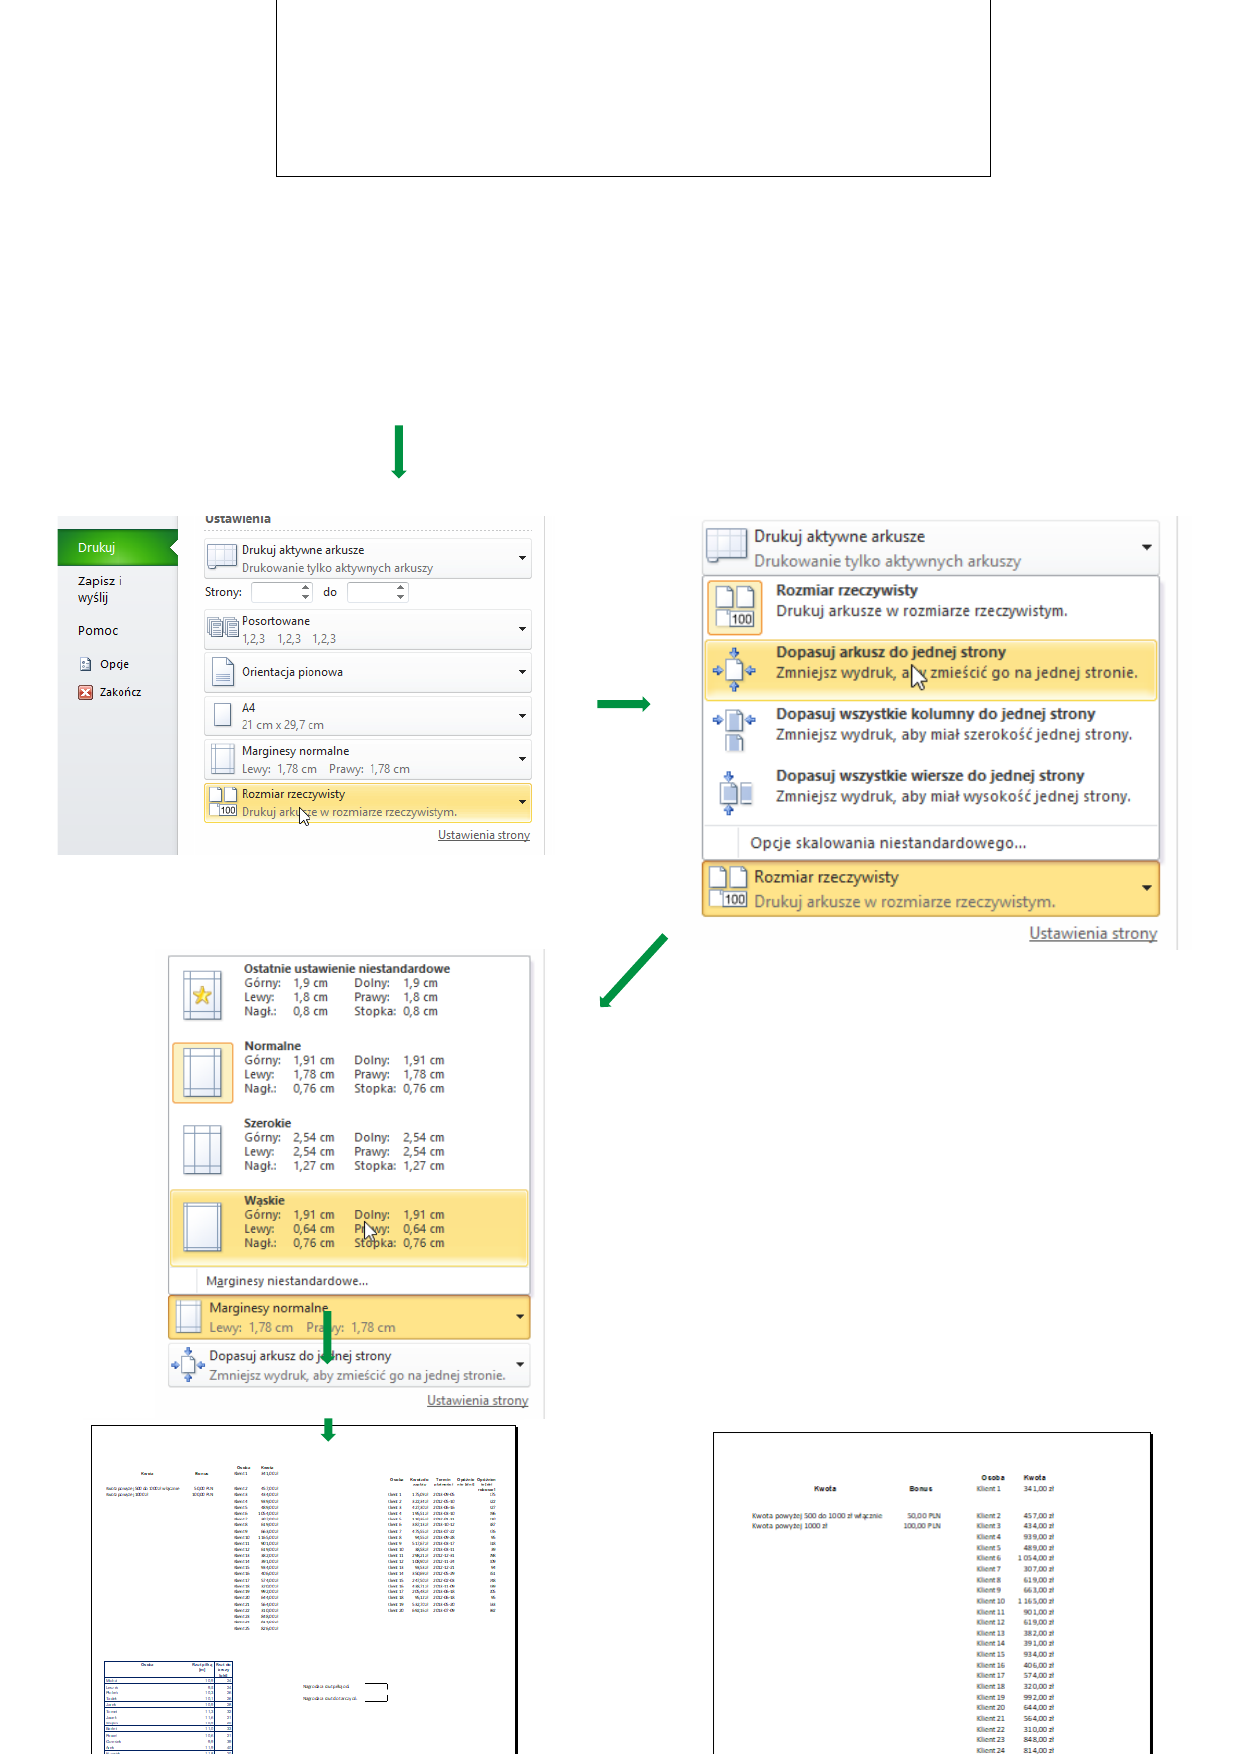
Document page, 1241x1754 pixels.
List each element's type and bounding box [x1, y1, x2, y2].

picture [705, 1427, 1157, 1754]
picture [83, 949, 548, 1754]
picture [57, 516, 562, 855]
picture [669, 516, 1196, 950]
